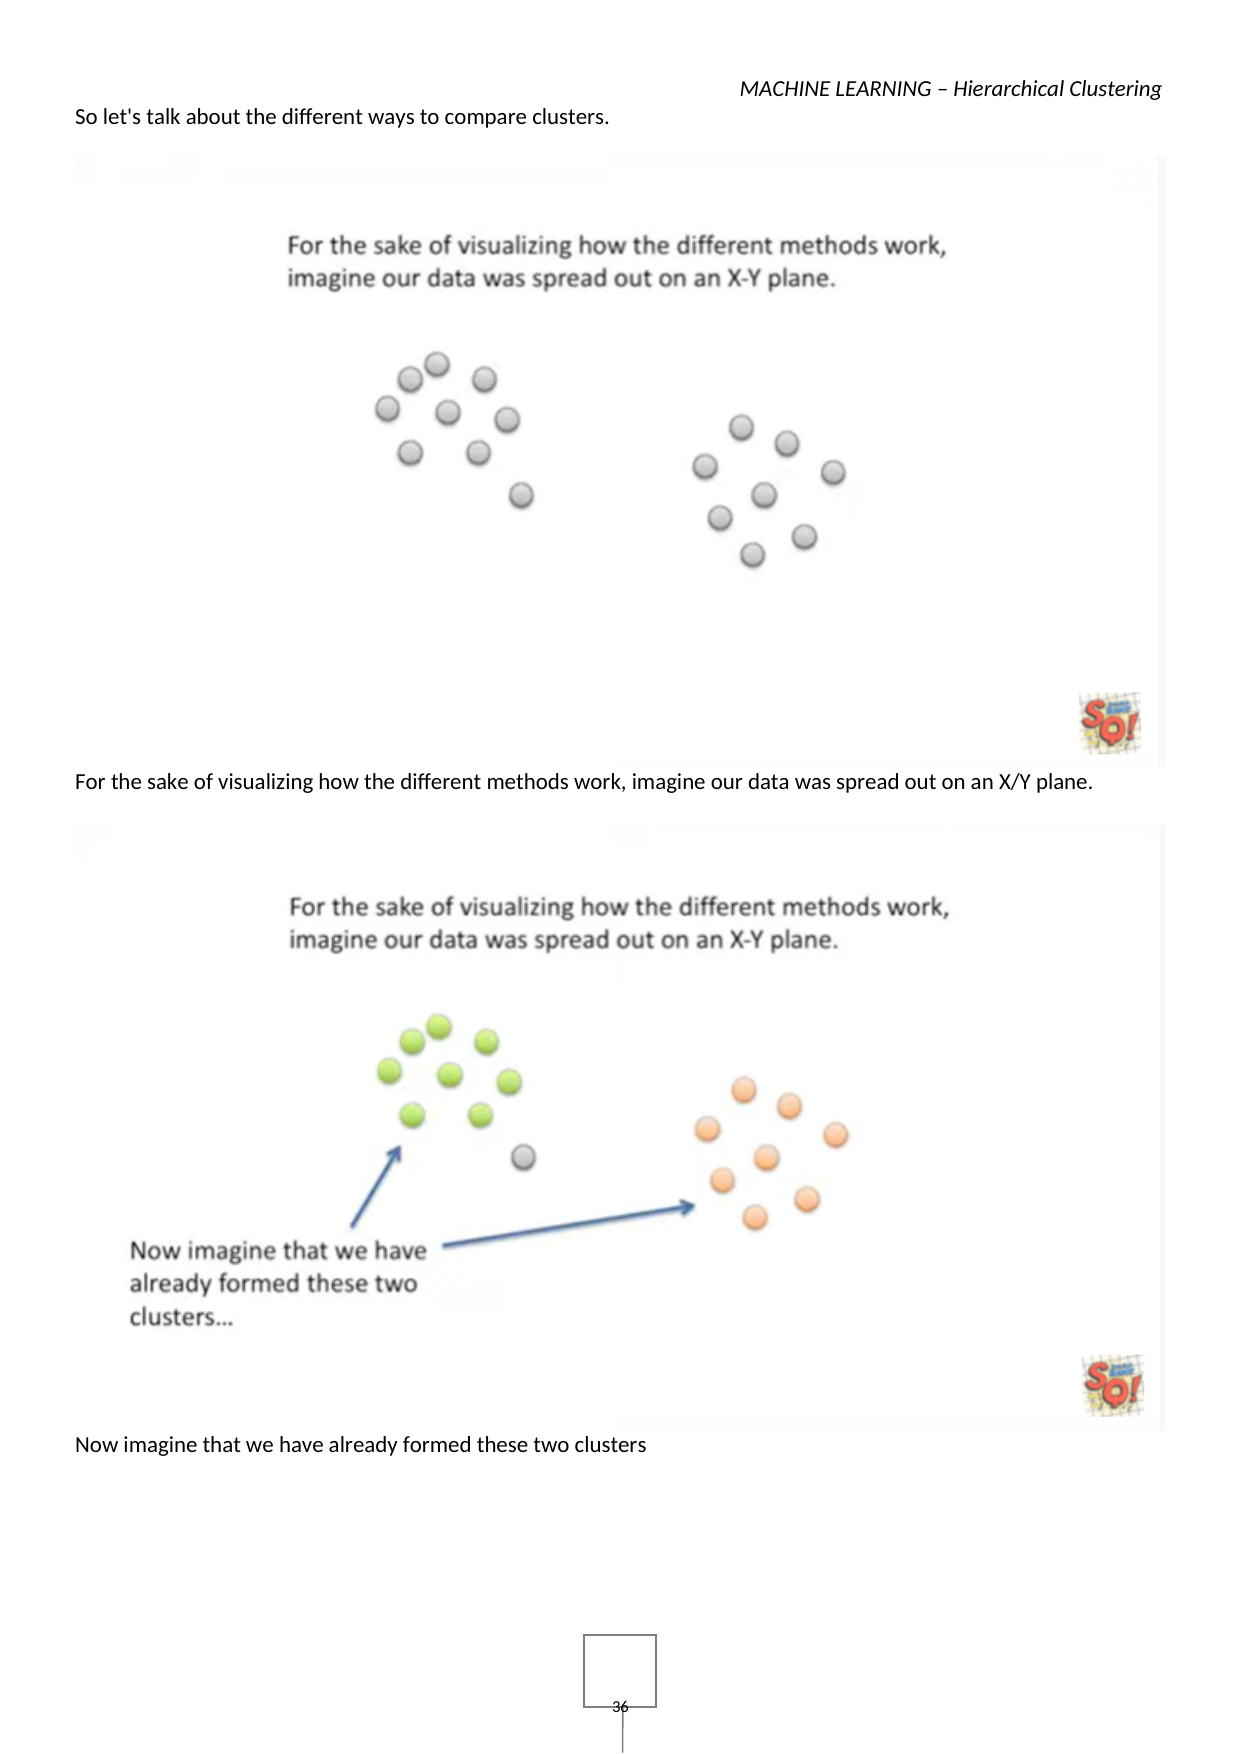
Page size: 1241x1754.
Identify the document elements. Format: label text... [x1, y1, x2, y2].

text So let's talk about the different ways to compare clusters. [75, 102, 1165, 130]
text Now imagine that we have already formed these two clusters [75, 1431, 1165, 1458]
picture [75, 823, 1166, 1431]
picture [75, 157, 1166, 767]
text For the sake of visualizing how the different methods work, imagine our data was spread out on an X/Y plane. [75, 767, 1165, 795]
